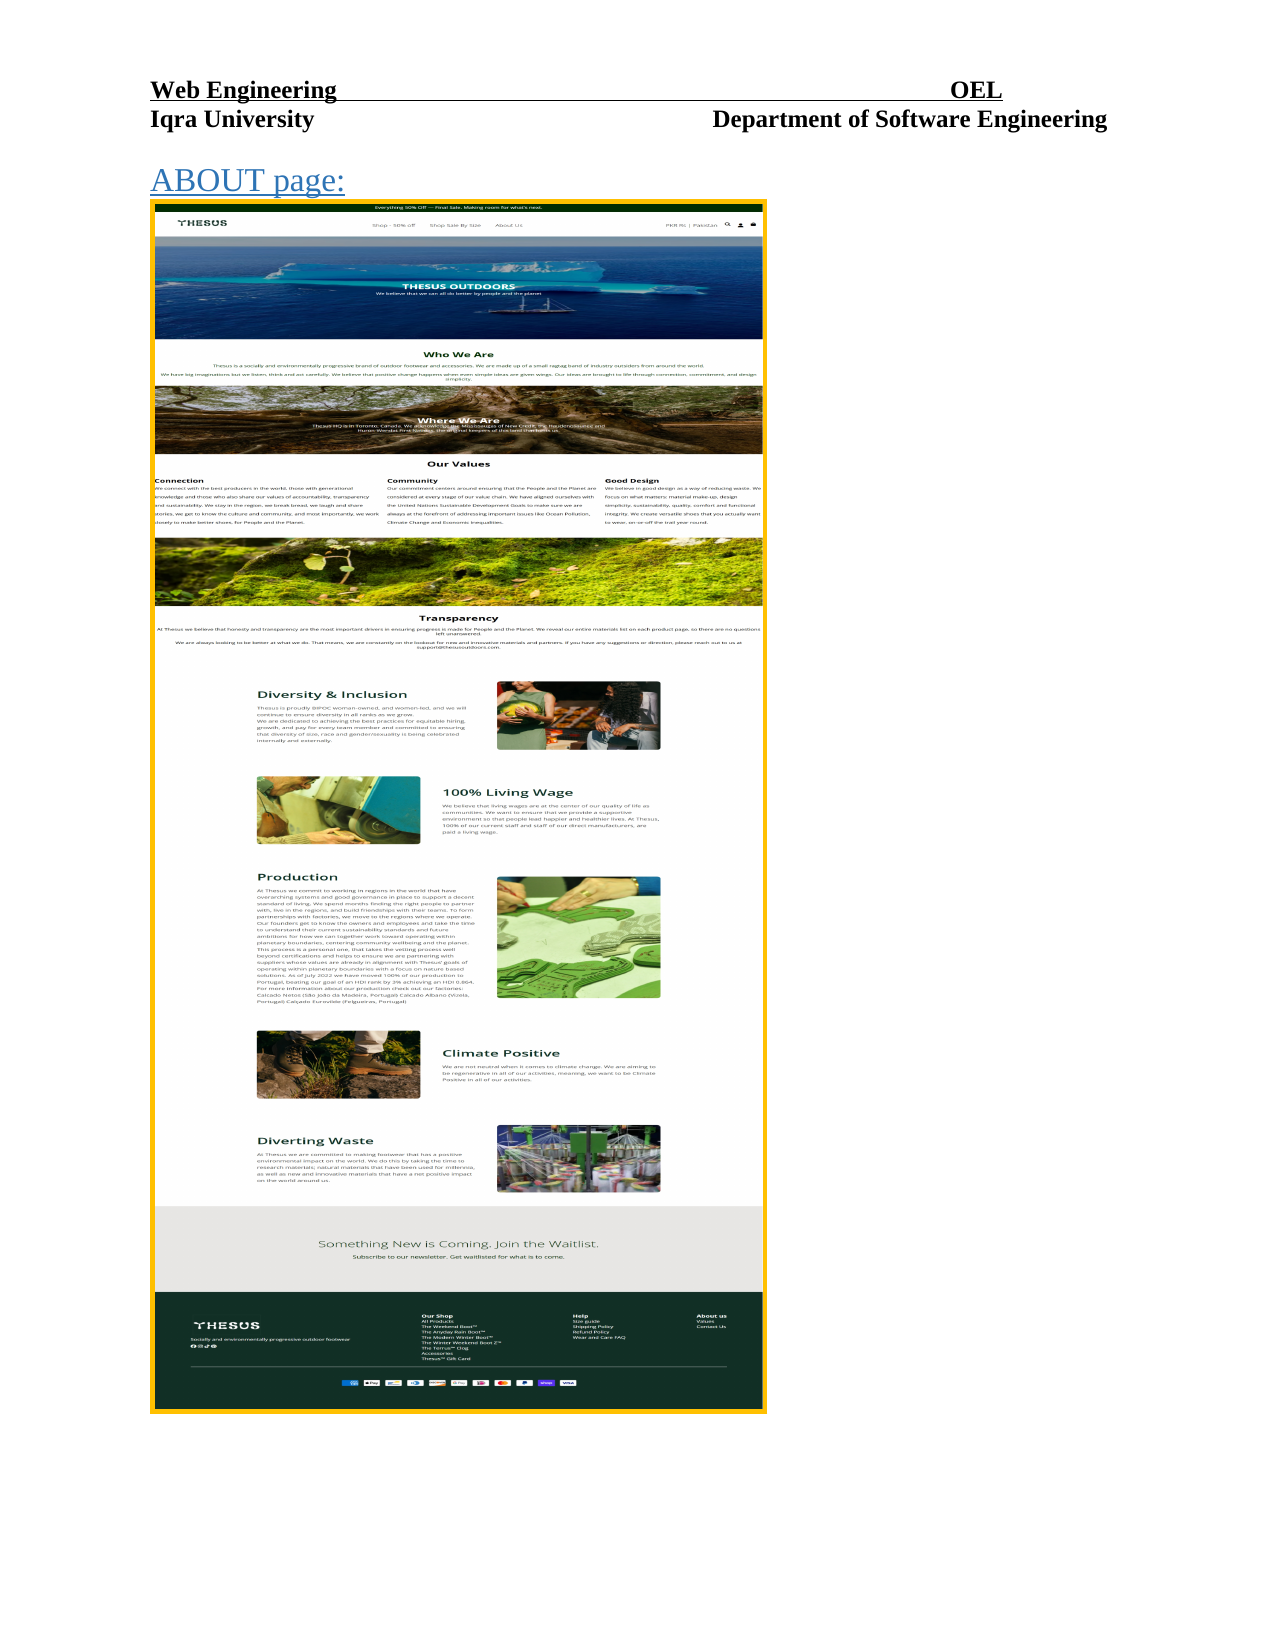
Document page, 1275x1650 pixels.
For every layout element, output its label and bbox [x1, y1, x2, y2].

text [150, 161, 1125, 1481]
picture [155, 204, 763, 1409]
